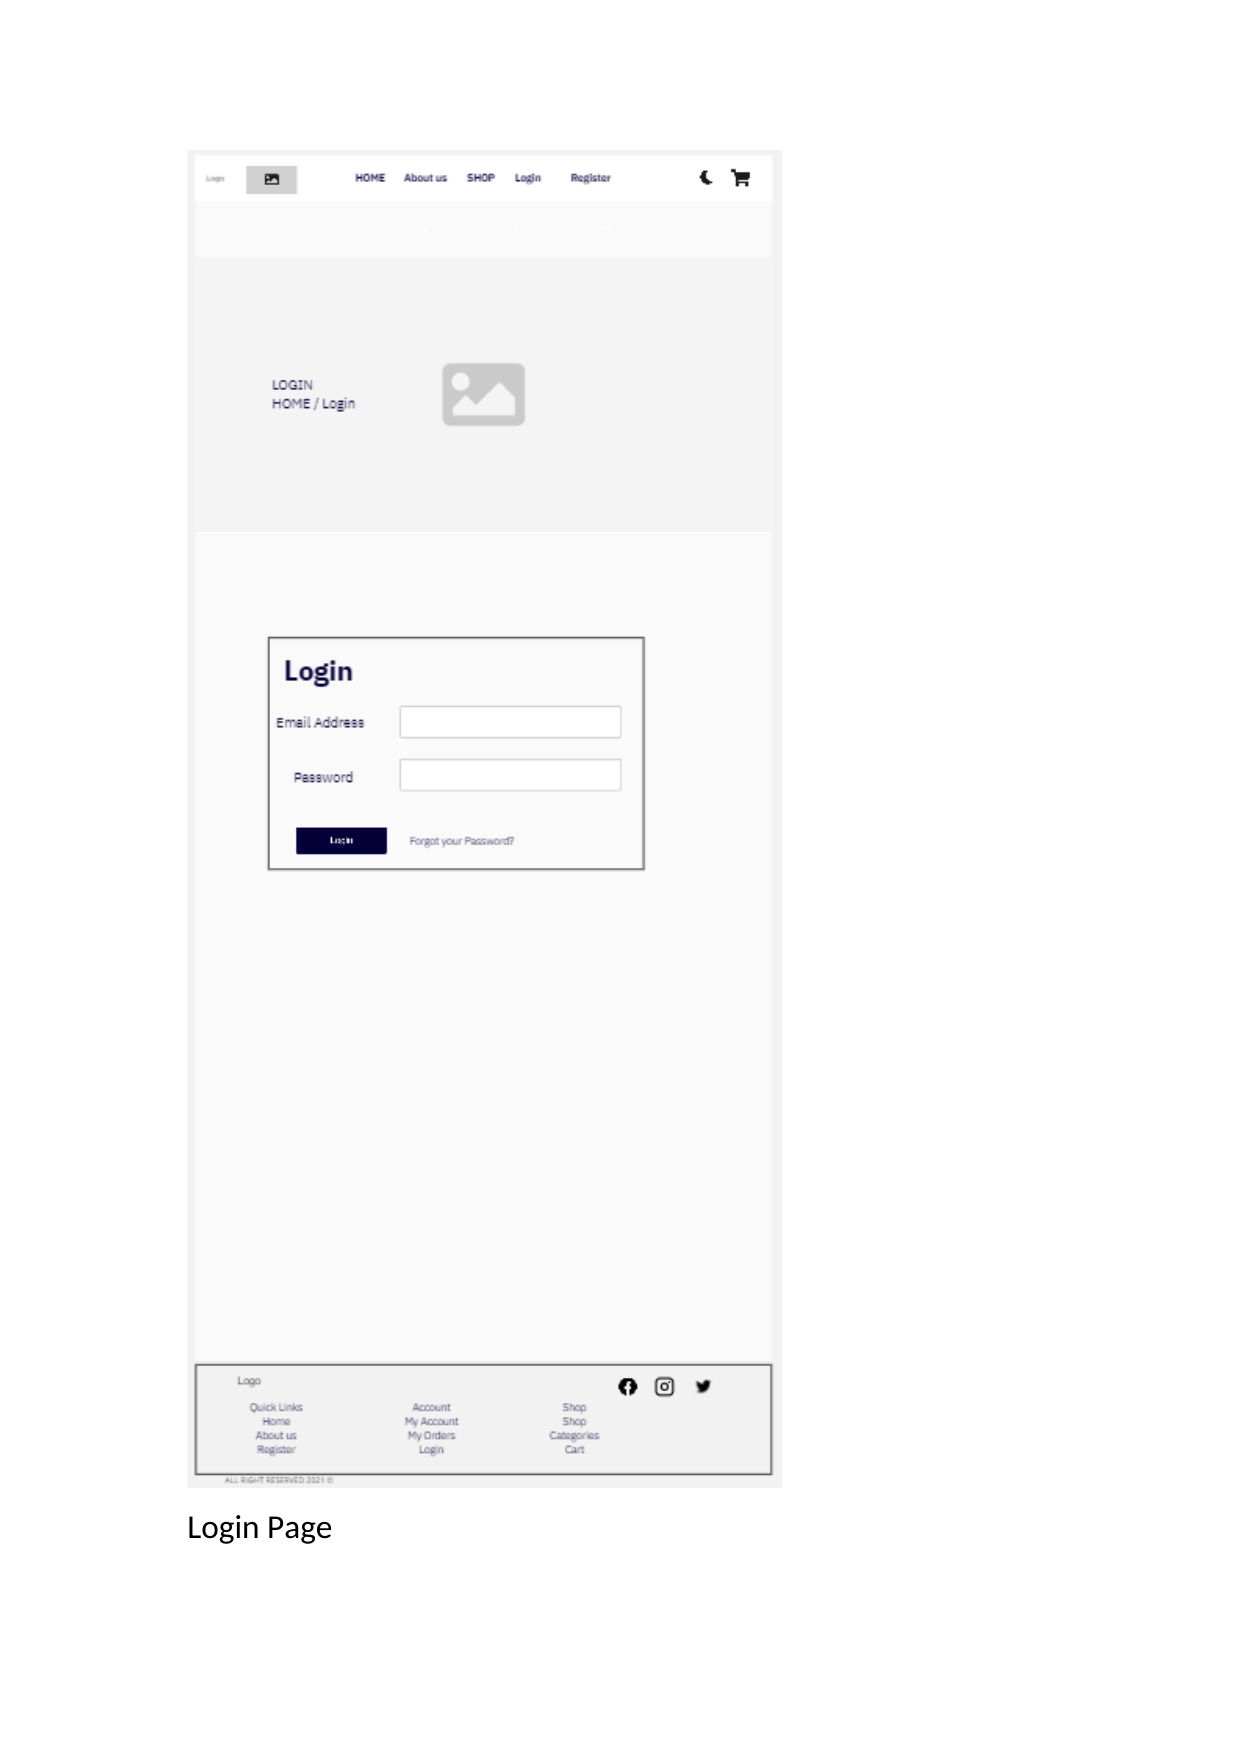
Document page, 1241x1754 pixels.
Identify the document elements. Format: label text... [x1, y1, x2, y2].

picture [187, 150, 783, 1488]
text Login Page [187, 1506, 1053, 1547]
